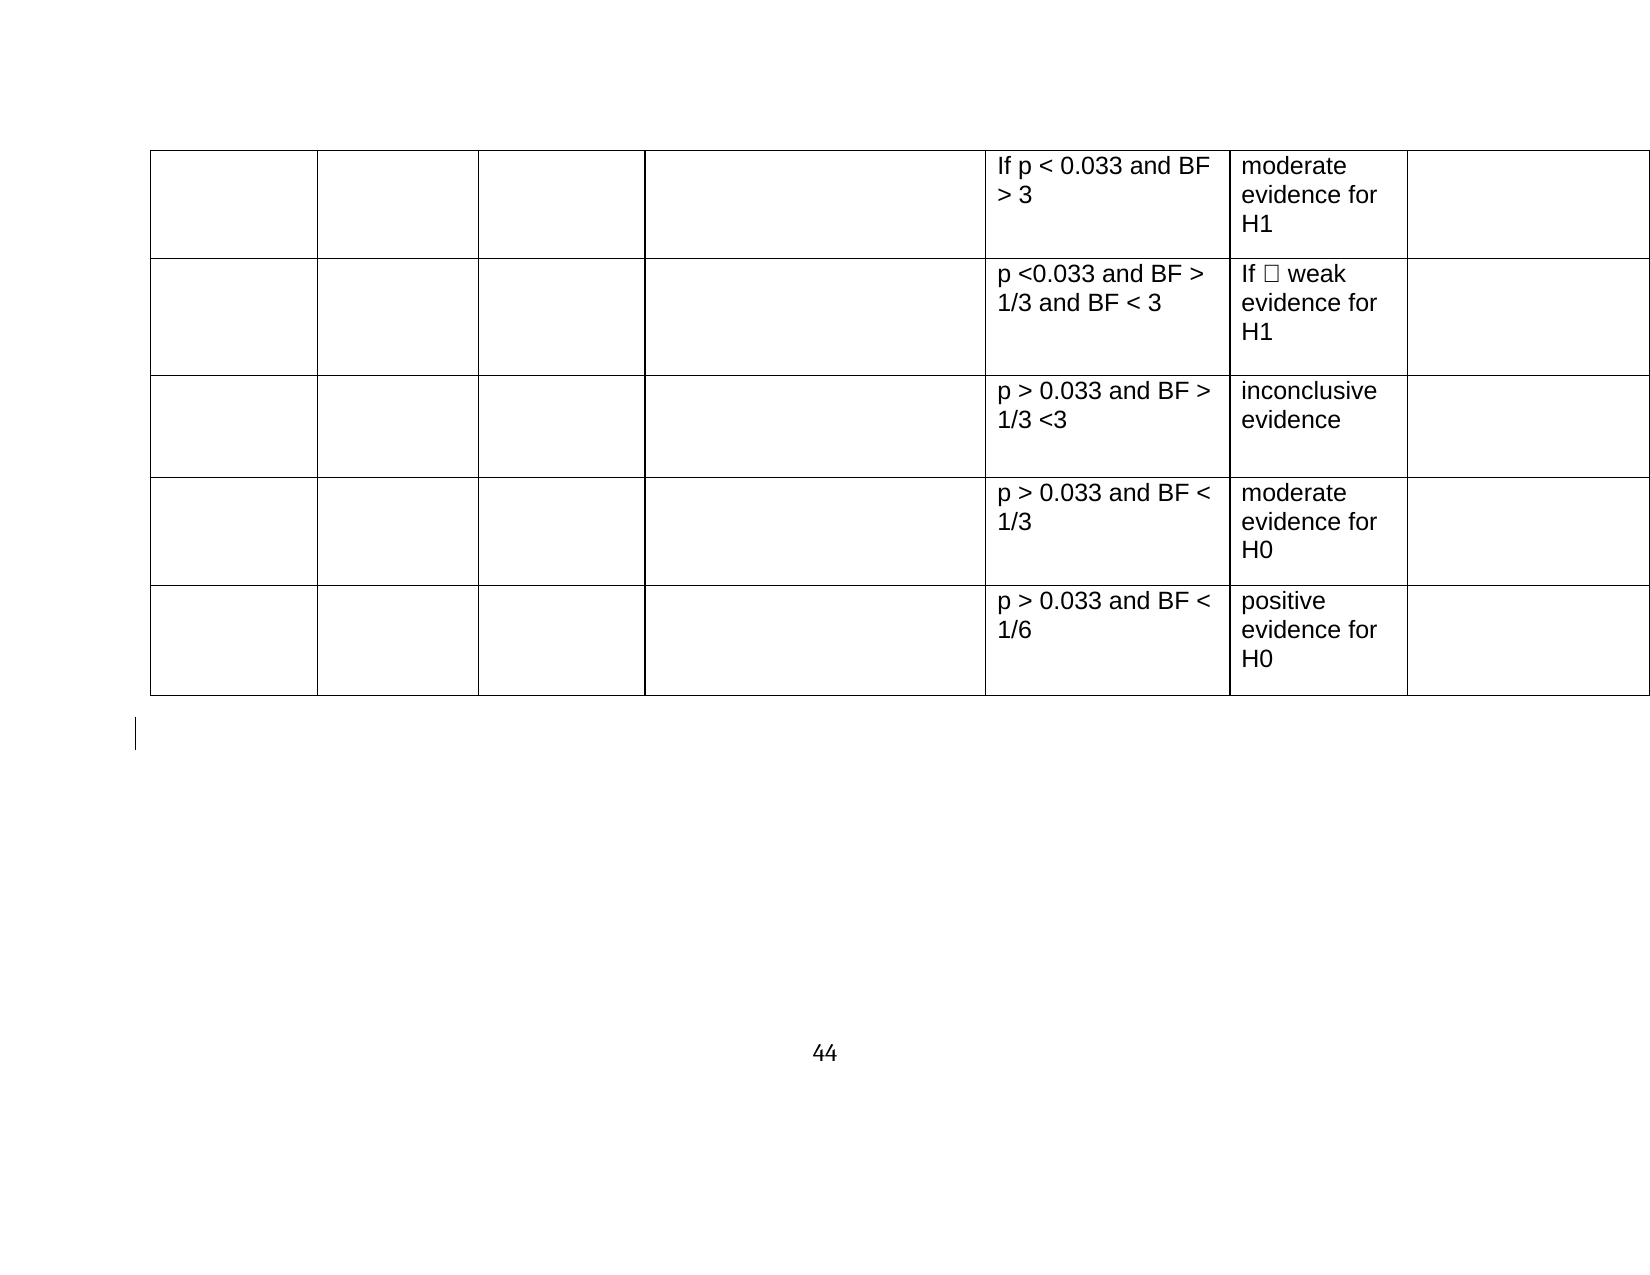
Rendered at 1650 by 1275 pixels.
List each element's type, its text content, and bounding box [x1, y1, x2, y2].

table_cell [646, 478, 985, 585]
table_cell [151, 478, 317, 585]
table_cell [1408, 151, 1649, 258]
table_cell moderate evidence for H0 [1231, 478, 1407, 585]
table_cell [318, 259, 478, 375]
table_cell [1408, 376, 1649, 477]
table_cell [318, 376, 478, 477]
table_cell [151, 586, 317, 695]
table_cell moderate evidence for H1 [1231, 151, 1407, 258]
table_cell positive evidence for H0 [1231, 586, 1407, 695]
table_cell [318, 478, 478, 585]
table_cell p <0.033 and BF > 1/3 and BF < 3 [986, 259, 1229, 375]
table_cell [318, 586, 478, 695]
table_cell If  weak evidence for H1 [1231, 259, 1407, 375]
table_cell [318, 151, 478, 258]
table_cell [646, 376, 985, 477]
table_cell [479, 586, 644, 695]
table_cell [479, 151, 644, 258]
table_cell [1408, 586, 1649, 695]
table_cell [151, 376, 317, 477]
table_cell [479, 259, 644, 375]
table_cell [479, 478, 644, 585]
table_cell [646, 259, 985, 375]
table_cell p > 0.033 and BF < 1/3 [986, 478, 1229, 585]
table_cell If p < 0.033 and BF > 3 [986, 151, 1229, 258]
table_cell [151, 151, 317, 258]
table_cell p > 0.033 and BF < 1/6 [986, 586, 1229, 695]
table_cell p > 0.033 and BF > 1/3 <3 [986, 376, 1229, 477]
table_cell [1408, 478, 1649, 585]
table_cell [646, 151, 985, 258]
table_cell [479, 376, 644, 477]
table_cell [151, 259, 317, 375]
table_cell inconclusive evidence [1231, 376, 1407, 477]
table_cell [1408, 259, 1649, 375]
table_cell [646, 586, 985, 695]
